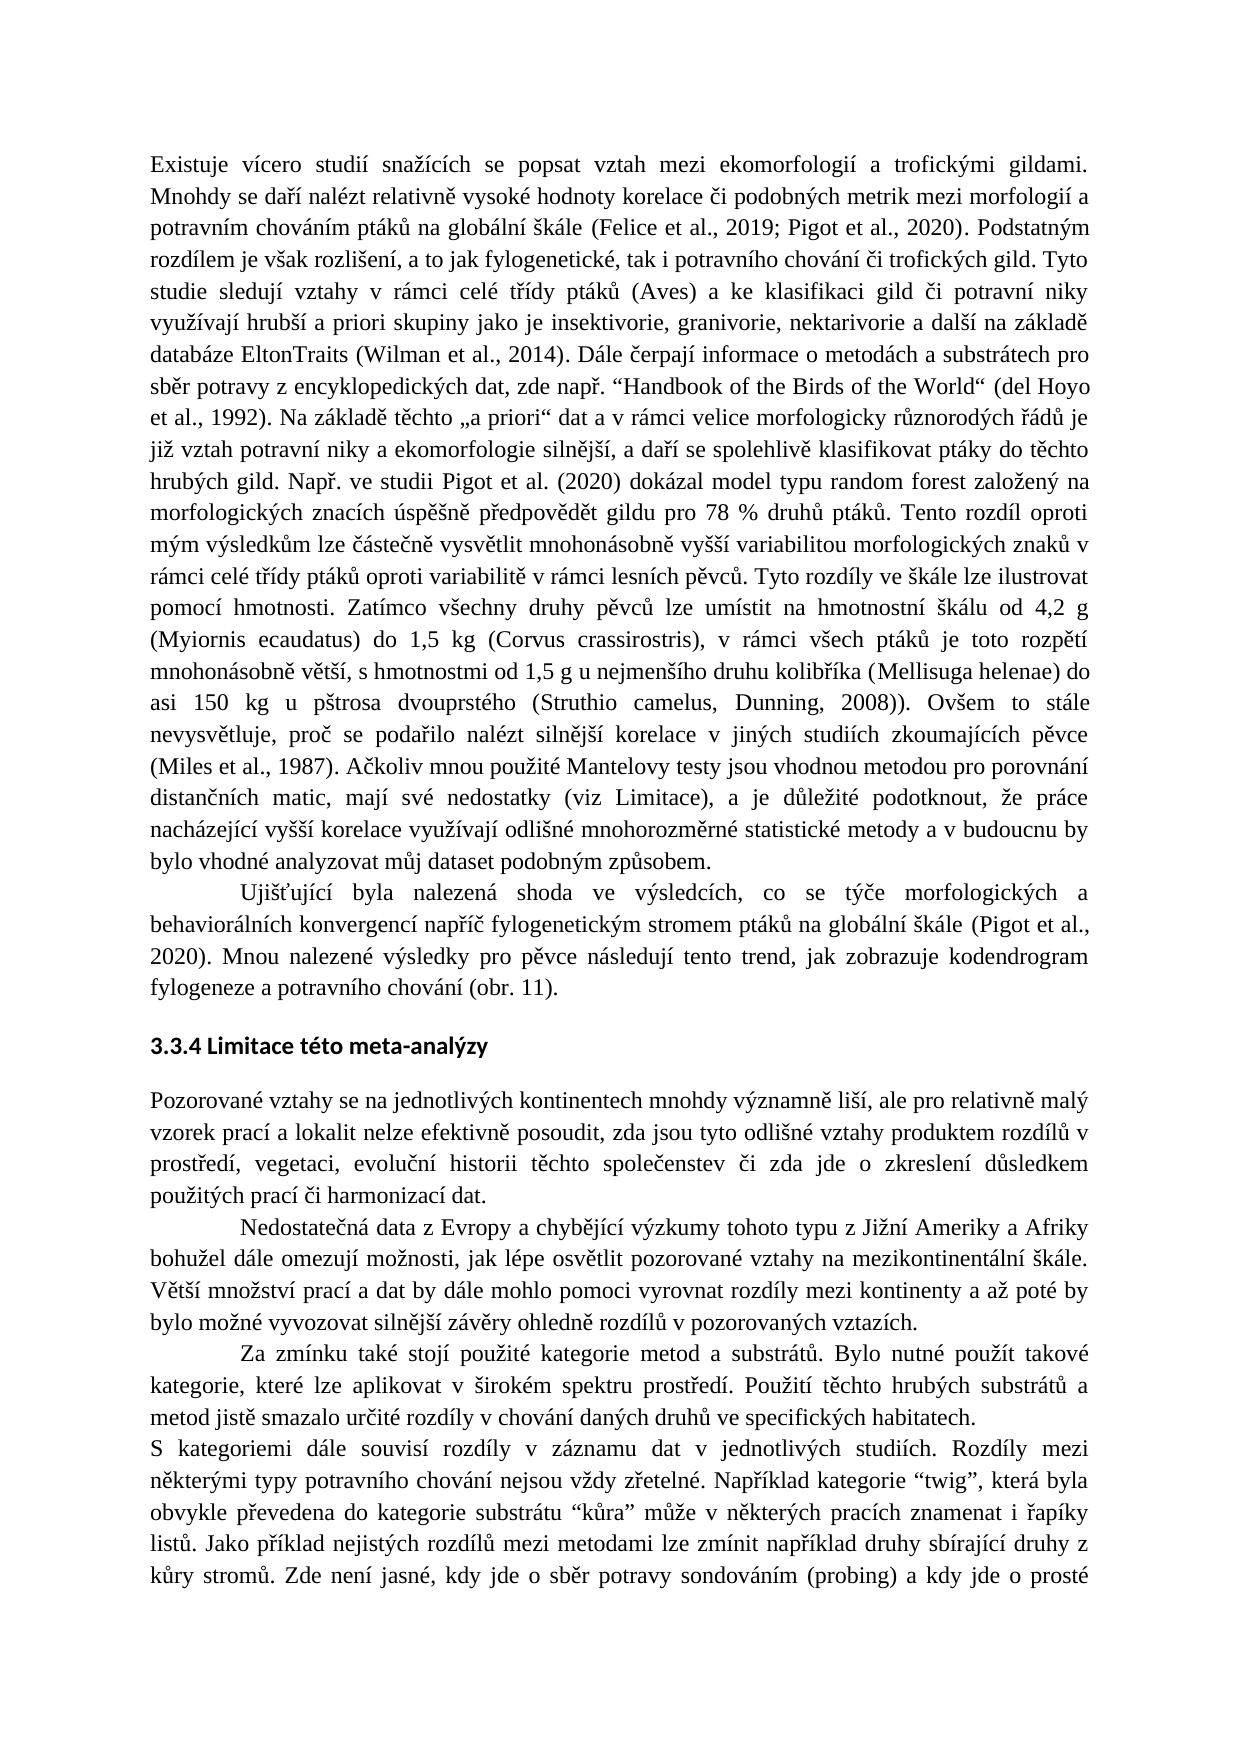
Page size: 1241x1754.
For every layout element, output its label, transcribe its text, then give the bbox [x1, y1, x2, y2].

text Ujišťující byla nalezená shoda ve výsledcích, co se týče morfologických a behaviorálních konvergencí napříč fylogenetickým stromem ptáků na globální škále (Pigot et al., 2020). Mnou nalezené výsledky pro pěvce následují tento trend, jak zobrazuje kodendrogram fylogeneze a potravního chování (obr. 11). [150, 878, 1090, 1001]
text 3.3.4 Limitace této meta-analýzy [150, 1030, 1090, 1061]
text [150, 1434, 1090, 1588]
text Nedostatečná data z Evropy a chybějící výzkumy tohoto typu z Jižní Ameriky a Afriky bohužel dále omezují možnosti, jak lépe osvětlit pozorované vztahy na mezikontinentální škále. Větší množství prací a dat by dále mohlo pomoci vyrovnat rozdíly mezi kontinenty a až poté by bylo možné vyvozovat silnější závěry ohledně rozdílů v pozorovaných vztazích. [150, 1212, 1090, 1335]
text Pozorované vztahy se na jednotlivých kontinentech mnohdy významně liší, ale pro relativně malý vzorek prací a lokalit nelze efektivně posoudit, zda jsou tyto odlišné vztahy produktem rozdílů v prostředí, vegetaci, evoluční historii těchto společenstev či zda jde o zkreslení důsledkem použitých prací či harmonizací dat. [150, 1086, 1090, 1208]
text Existuje vícero studií snažících se popsat vztah mezi ekomorfologií a trofickými gildami. Mnohdy se daří nalézt relativně vysoké hodnoty korelace či podobných metrik mezi morfologií a potravním chováním ptáků na globální škále (Felice et al., 2019; Pigot et al., 2020). Podstatným rozdílem je však rozlišení, a to jak fylogenetické, tak i potravního chování či trofických gild. Tyto studie sledují vztahy v rámci celé třídy ptáků (Aves) a ke klasifikaci gild či potravní niky využívají hrubší a priori skupiny jako je insektivorie, granivorie, nektarivorie a další na základě databáze EltonTraits (Wilman et al., 2014). Dále čerpají informace o metodách a substrátech pro sběr potravy z encyklopedických dat, zde např. “Handbook of the Birds of the World“ (del Hoyo et al., 1992). Na základě těchto „a priori“ dat a v rámci velice morfologicky různorodých řádů je již vztah potravní niky a ekomorfologie silnější, a daří se spolehlivě klasifikovat ptáky do těchto hrubých gild. Např. ve studii Pigot et al. (2020) dokázal model typu random forest založený na morfologických znacích úspěšně předpovědět gildu pro 78 % druhů ptáků. Tento rozdíl oproti mým výsledkům lze částečně vysvětlit mnohonásobně vyšší variabilitou morfologických znaků v rámci celé třídy ptáků oproti variabilitě v rámci lesních pěvců. Tyto rozdíly ve škále lze ilustrovat pomocí hmotnosti. Zatímco všechny druhy pěvců lze umístit na hmotnostní škálu od 4,2 g (Myiornis ecaudatus) do 1,5 kg (Corvus crassirostris), v rámci všech ptáků je toto rozpětí mnohonásobně větší, s hmotnostmi od 1,5 g u nejmenšího druhu kolibříka (Mellisuga helenae) do asi 150 kg u pštrosa dvouprstého (Struthio camelus, Dunning, 2008)). Ovšem to stále nevysvětluje, proč se podařilo nalézt silnější korelace v jiných studiích zkoumajících pěvce (Miles et al., 1987). Ačkoliv mnou použité Mantelovy testy jsou vhodnou metodou pro porovnání distančních matic, mají své nedostatky (viz Limitace), a je důležité podotknout, že práce nacházející vyšší korelace využívají odlišné mnohorozměrné statistické metody a v budoucnu by bylo vhodné analyzovat můj dataset podobným způsobem. [150, 150, 1090, 874]
text Za zmínku také stojí použité kategorie metod a substrátů. Bylo nutné použít takové kategorie, které lze aplikovat v širokém spektru prostředí. Použití těchto hrubých substrátů a metod jistě smazalo určité rozdíly v chování daných druhů ve specifických habitatech. [150, 1339, 1090, 1430]
